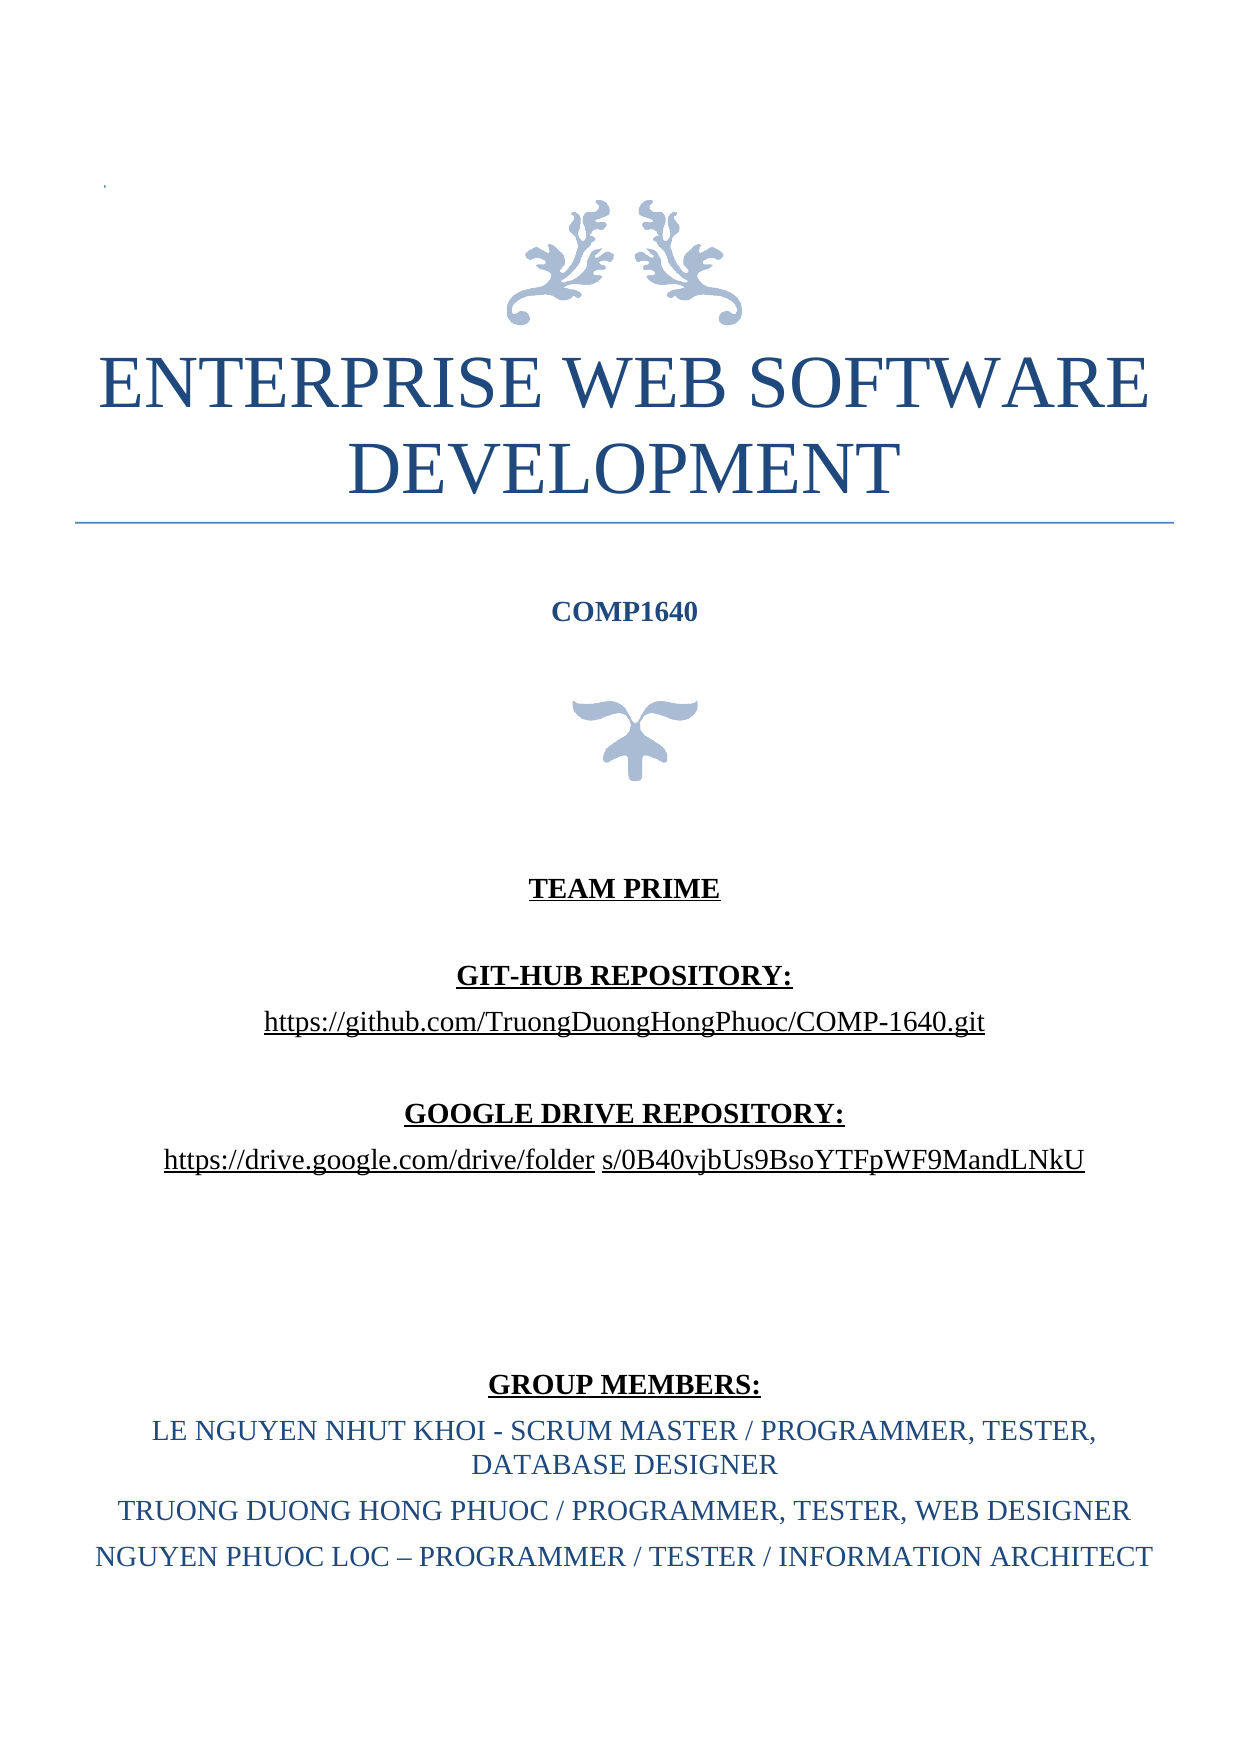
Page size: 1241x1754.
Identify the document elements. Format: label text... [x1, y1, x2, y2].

text NGUYEN PHUOC LOC – PROGRAMMER / TESTER / INFORMATION ARCHITECT [71, 1539, 1178, 1573]
text TRUONG DUONG HONG PHUOC / PROGRAMMER, TESTER, WEB DESIGNER [71, 1493, 1178, 1527]
text GROUP MEMBERS: [71, 1367, 1178, 1401]
text GIT-HUB REPOSITORY: [71, 958, 1178, 992]
picture [507, 200, 742, 325]
picture [572, 701, 698, 781]
text LE NGUYEN NHUT KHOI - SCRUM MASTER / PROGRAMMER, TESTER, DATABASE DESIGNER [71, 1413, 1178, 1481]
text https://github.com/TruongDuongHongPhuoc/COMP-1640.git [71, 1004, 1178, 1038]
text COMP1640 [71, 594, 1178, 628]
text https://drive.google.com/drive/folder s/0B40vjbUs9BsoYTFpWF9MandLNkU [71, 1142, 1178, 1176]
title ENTERPRISE WEB SOFTWARE DEVELOPMENT [71, 337, 1178, 509]
text TEAM PRIME [71, 871, 1178, 904]
text GOOGLE DRIVE REPOSITORY: [71, 1096, 1178, 1130]
